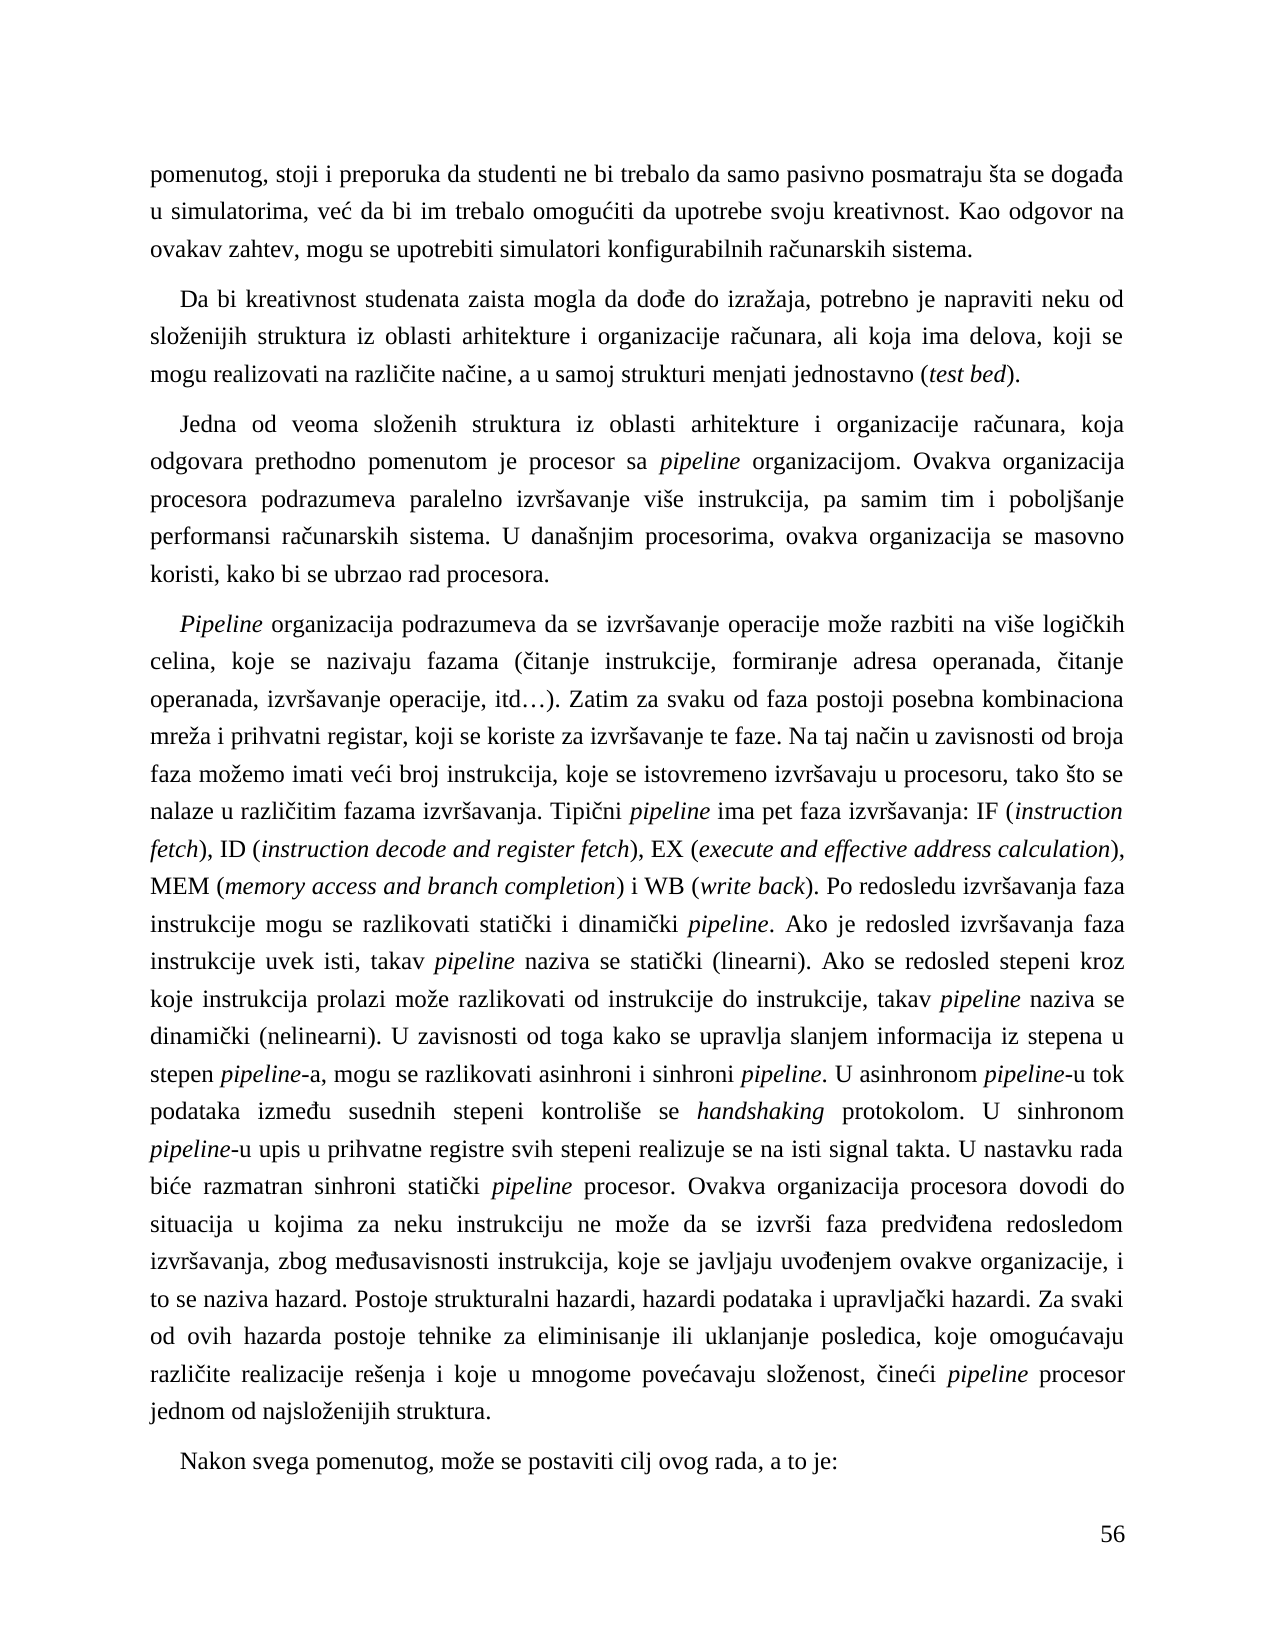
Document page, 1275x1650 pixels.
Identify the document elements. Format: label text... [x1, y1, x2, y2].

text Nakon svega pomenutog, može se postaviti cilj ovog rada, a to je: [150, 1437, 1125, 1475]
text Da bi kreativnost studenata zaista mogla da dođe do izražaja, potrebno je napraviti neku od složenijih struktura iz oblasti arhitekture i organizacije računara, ali koja ima delova, koji se mogu realizovati na različite načine, a u samoj strukturi menjati jednostavno (test bed). [150, 275, 1125, 387]
text Jedna od veoma složenih struktura iz oblasti arhitekture i organizacije računara, koja odgovara prethodno pomenutom je procesor sa pipeline organizacijom. Ovakva organizacija procesora podrazumeva paralelno izvršavanje više instrukcija, pa samim tim i poboljšanje performansi računarskih sistema. U današnjim procesorima, ovakva organizacija se masovno koristi, kako bi se ubrzao rad procesora. [150, 400, 1125, 587]
text Pipeline organizacija podrazumeva da se izvršavanje operacije može razbiti na više logičkih celina, koje se nazivaju fazama (čitanje instrukcije, formiranje adresa operanada, čitanje operanada, izvršavanje operacije, itd…). Zatim za svaku od faza postoji posebna kombinaciona mreža i prihvatni registar, koji se koriste za izvršavanje te faze. Na taj način u zavisnosti od broja faza možemo imati veći broj instrukcija, koje se istovremeno izvršavaju u procesoru, tako što se nalaze u različitim fazama izvršavanja. Tipični pipeline ima pet faza izvršavanja: IF (instruction fetch), ID (instruction decode and register fetch), EX (execute and effective address calculation), MEM (memory access and branch completion) i WB (write back). redosledu izvršavanja faza instrukcije mogu se razlikovati statički i dinamički pipeline. Ako je redosled izvršavanja faza instrukcije uvek isti, takav pipeline naziva se statički (linearni). Ako se redosled stepeni kroz koje instrukcija prolazi može razlikovati od instrukcije do instrukcije, takav pipeline naziva se dinamički (nelinearni). U zavisnosti od toga kako se upravlja slanjem informacija iz stepena u stepen pipeline-a, mogu se razlikovati asinhroni i sinhroni pipeline. U asinhronom pipeline-u tok podataka između susednih stepeni kontroliše se handshaking protokolom. U sinhronom pipeline-u upis u prihvatne registre svih stepeni realizuje se na isti signal takta. U nastavku rada biće razmatran sinhroni statički pipeline procesor. Ovakva organizacija procesora dovodi do situacija u kojima za neku instrukciju ne može da se izvrši faza predviđena redosledom izvršavanja, zbog međusavisnosti instrukcija, koje se javljaju uvođenjem ovakve organizacije, i to se naziva hazard. Postoje strukturalni hazardi, hazardi podataka i upravljački hazardi. Za svaki od ovih hazarda postoje tehnike za eliminisanje ili uklanjanje posledica, koje omogućavaju različite realizacije rešenja i koje u mnogome povećavaju složenost, čineći pipeline procesor jednom od najsloženijih struktura. [150, 600, 1125, 1425]
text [150, 150, 1125, 262]
